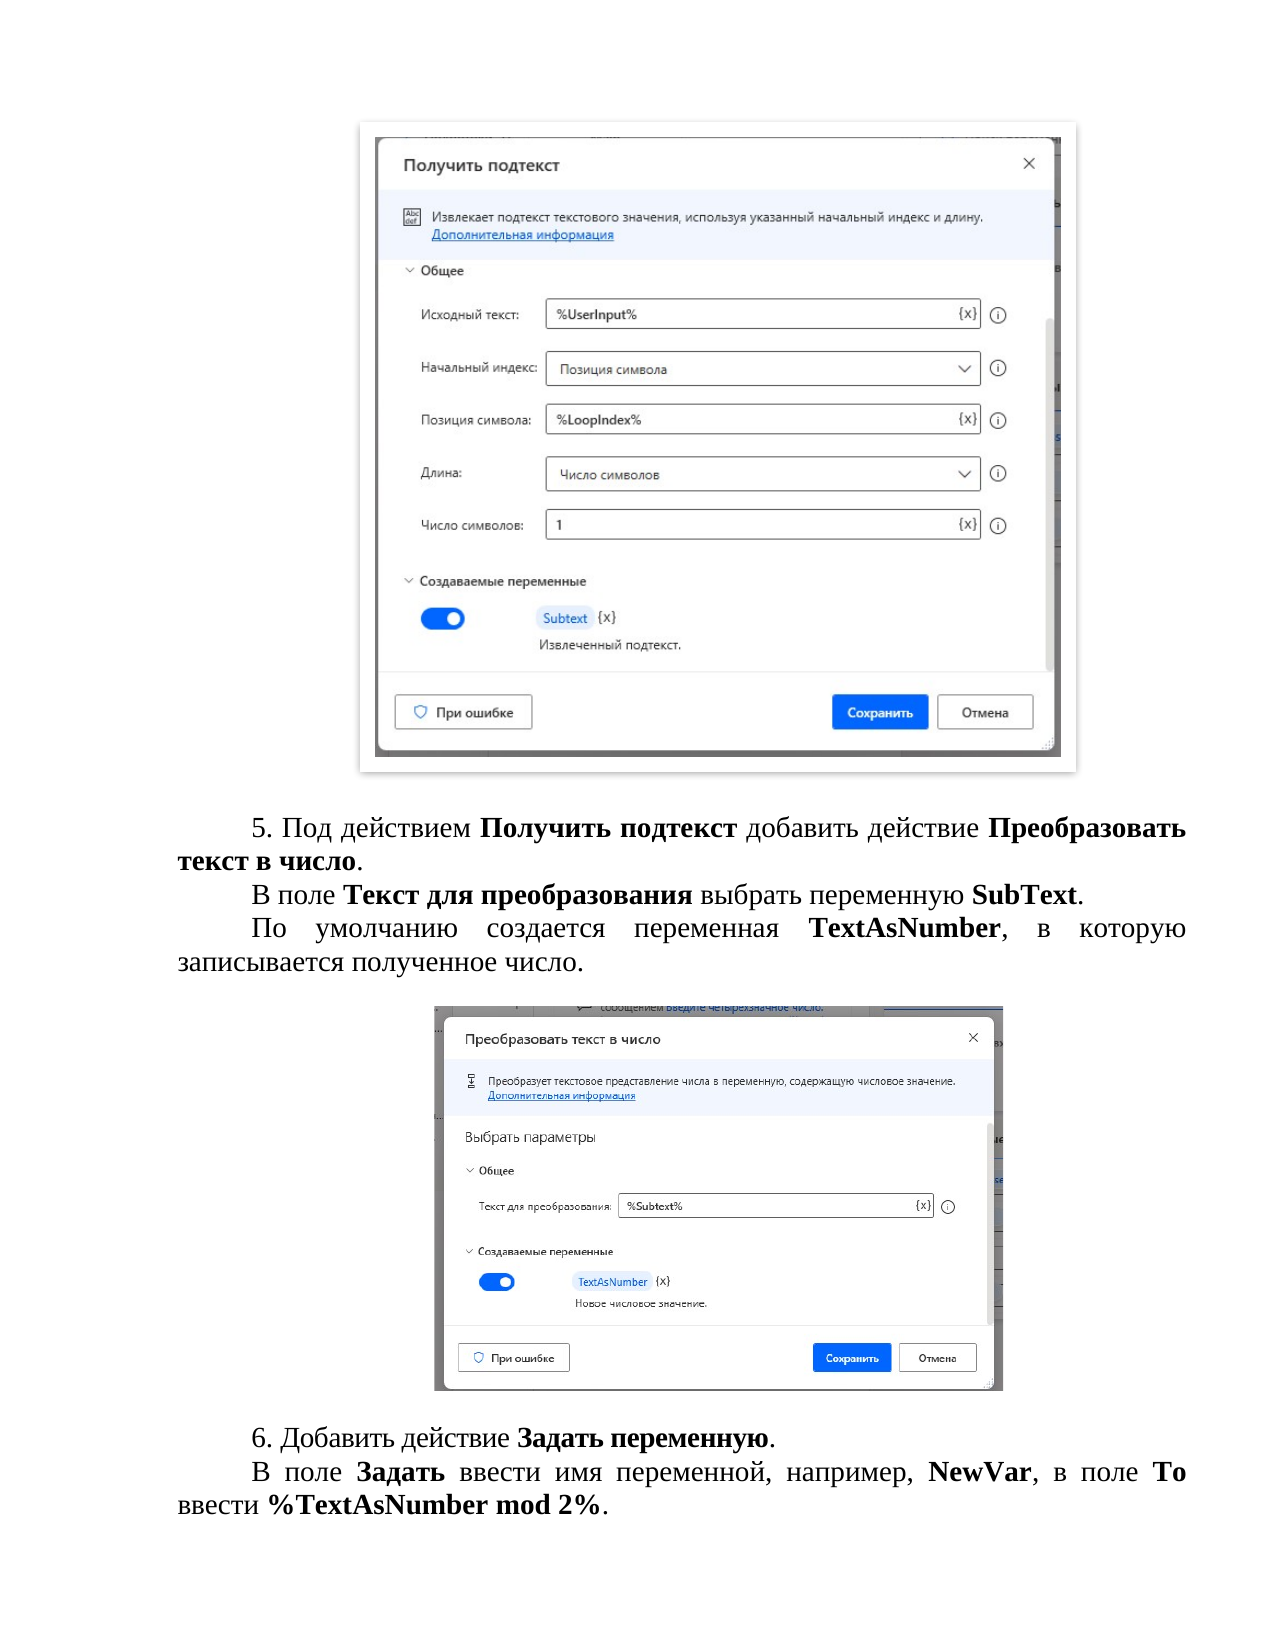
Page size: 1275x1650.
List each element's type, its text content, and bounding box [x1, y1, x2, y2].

text 5. Под действием Получить подтекст добавить действие Преобразовать текст в число. [177, 810, 1186, 877]
text В поле Текст для преобразования выбрать переменную SubText. [177, 877, 1186, 911]
text По умолчанию создается переменная TextAsNumber, в которую записывается полученное число. [177, 911, 1186, 978]
picture [375, 137, 1061, 757]
text 6. Добавить действие Задать переменную. [177, 1420, 1186, 1454]
picture [434, 1006, 1004, 1391]
text В поле Задать ввести имя переменной, например, NewVar, в поле To ввести %TextAsNumber mod 2%. [177, 1454, 1186, 1521]
